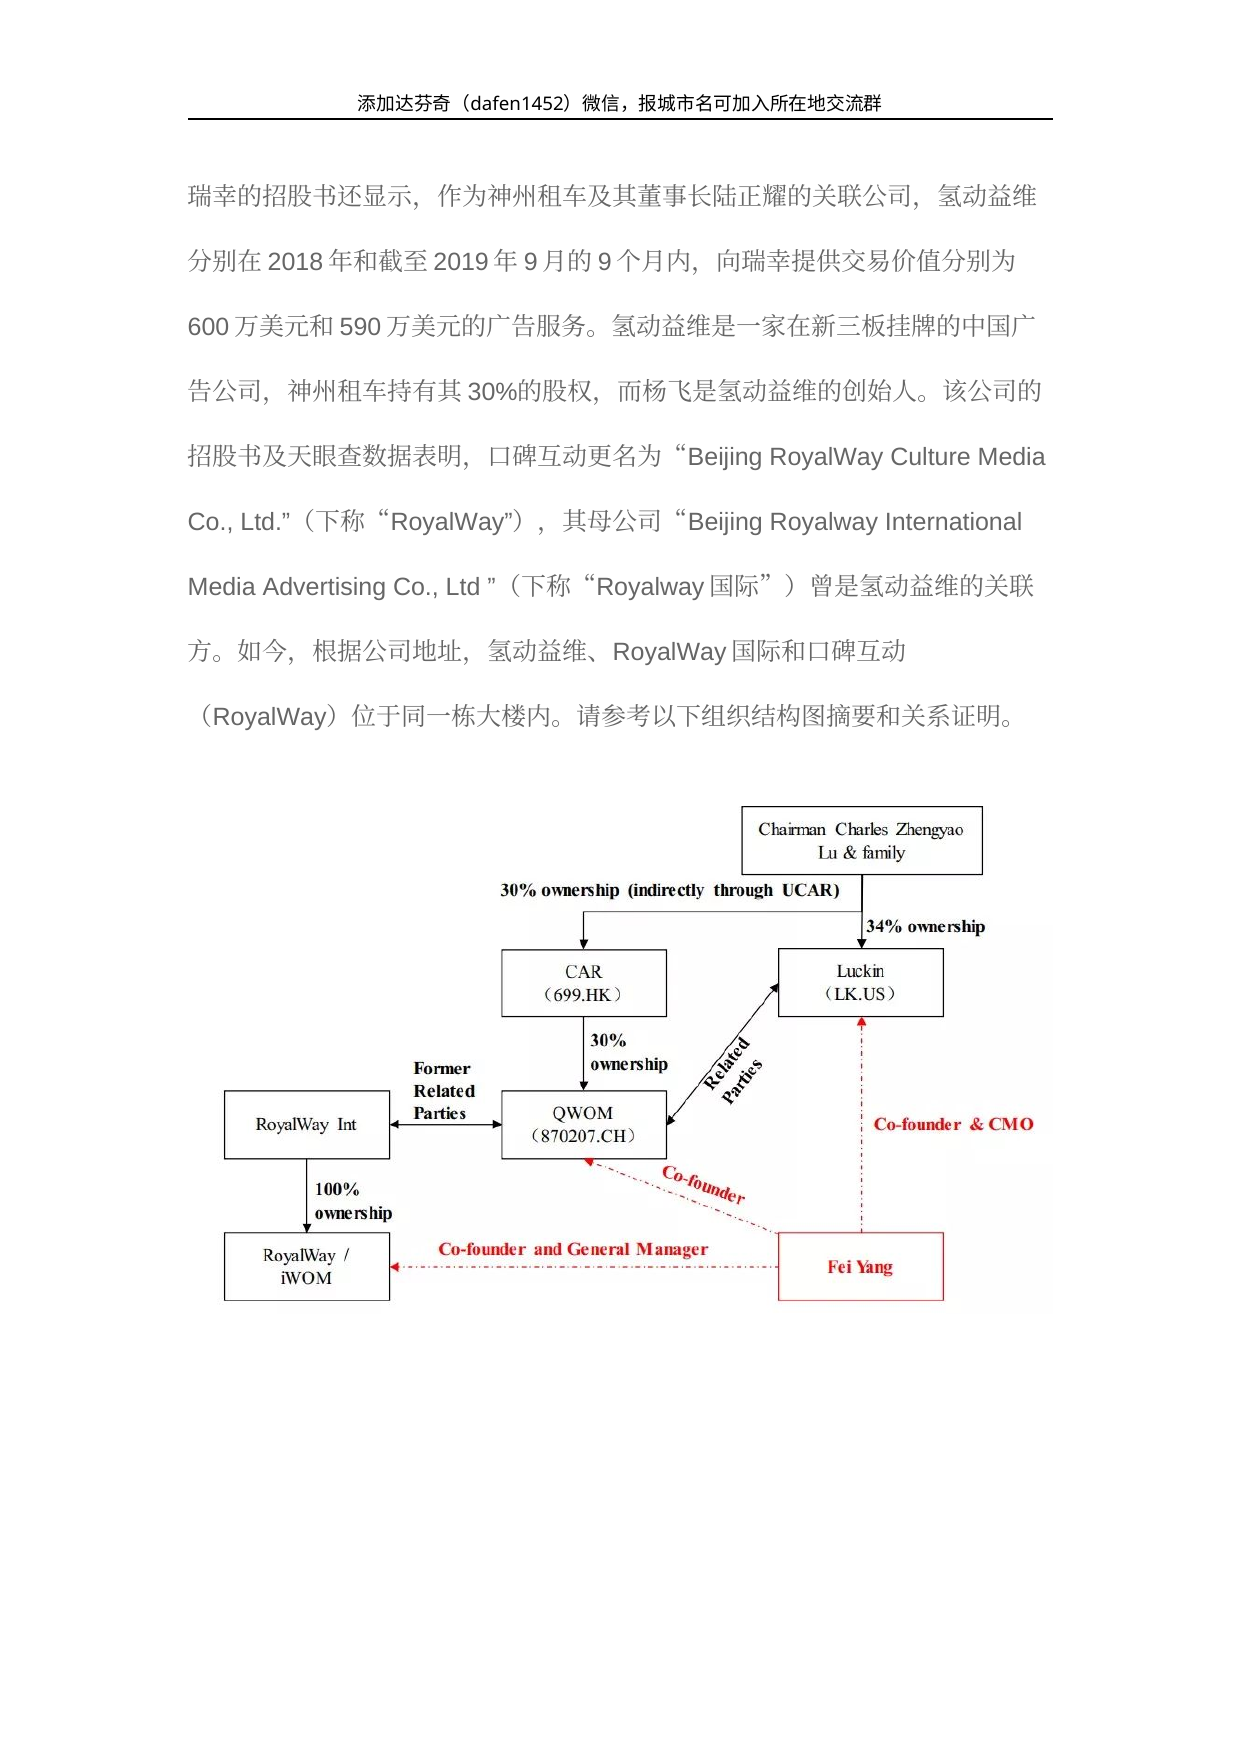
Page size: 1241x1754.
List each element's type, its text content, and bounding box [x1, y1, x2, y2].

text 瑞幸的招股书还显示，作为神州租车及其董事长陆正耀的关联公司，氢动益维分别在2018年和截至2019年9月的9个月内，向瑞幸提供交易价值分别为600万美元和590万美元的广告服务。氢动益维是一家在新三板挂牌的中国广告公司，神州租车持有其30%的股权，而杨飞是氢动益维的创始人。该公司的招股书及天眼查数据表明，口碑互动更名为“Beijing RoyalWay Culture Media Co., Ltd.”（下称“RoyalWay”），其母公司“Beijing Royalway International Media Advertising Co., Ltd ”（下称“Royalway国际”）曾是氢动益维的关联方。如今，根据公司地址，氢动益维、RoyalWay国际和口碑互动（RoyalWay）位于同一栋大楼内。请参考以下组织结构图摘要和关系证明。 [187, 162, 1053, 747]
picture [187, 791, 1053, 1314]
